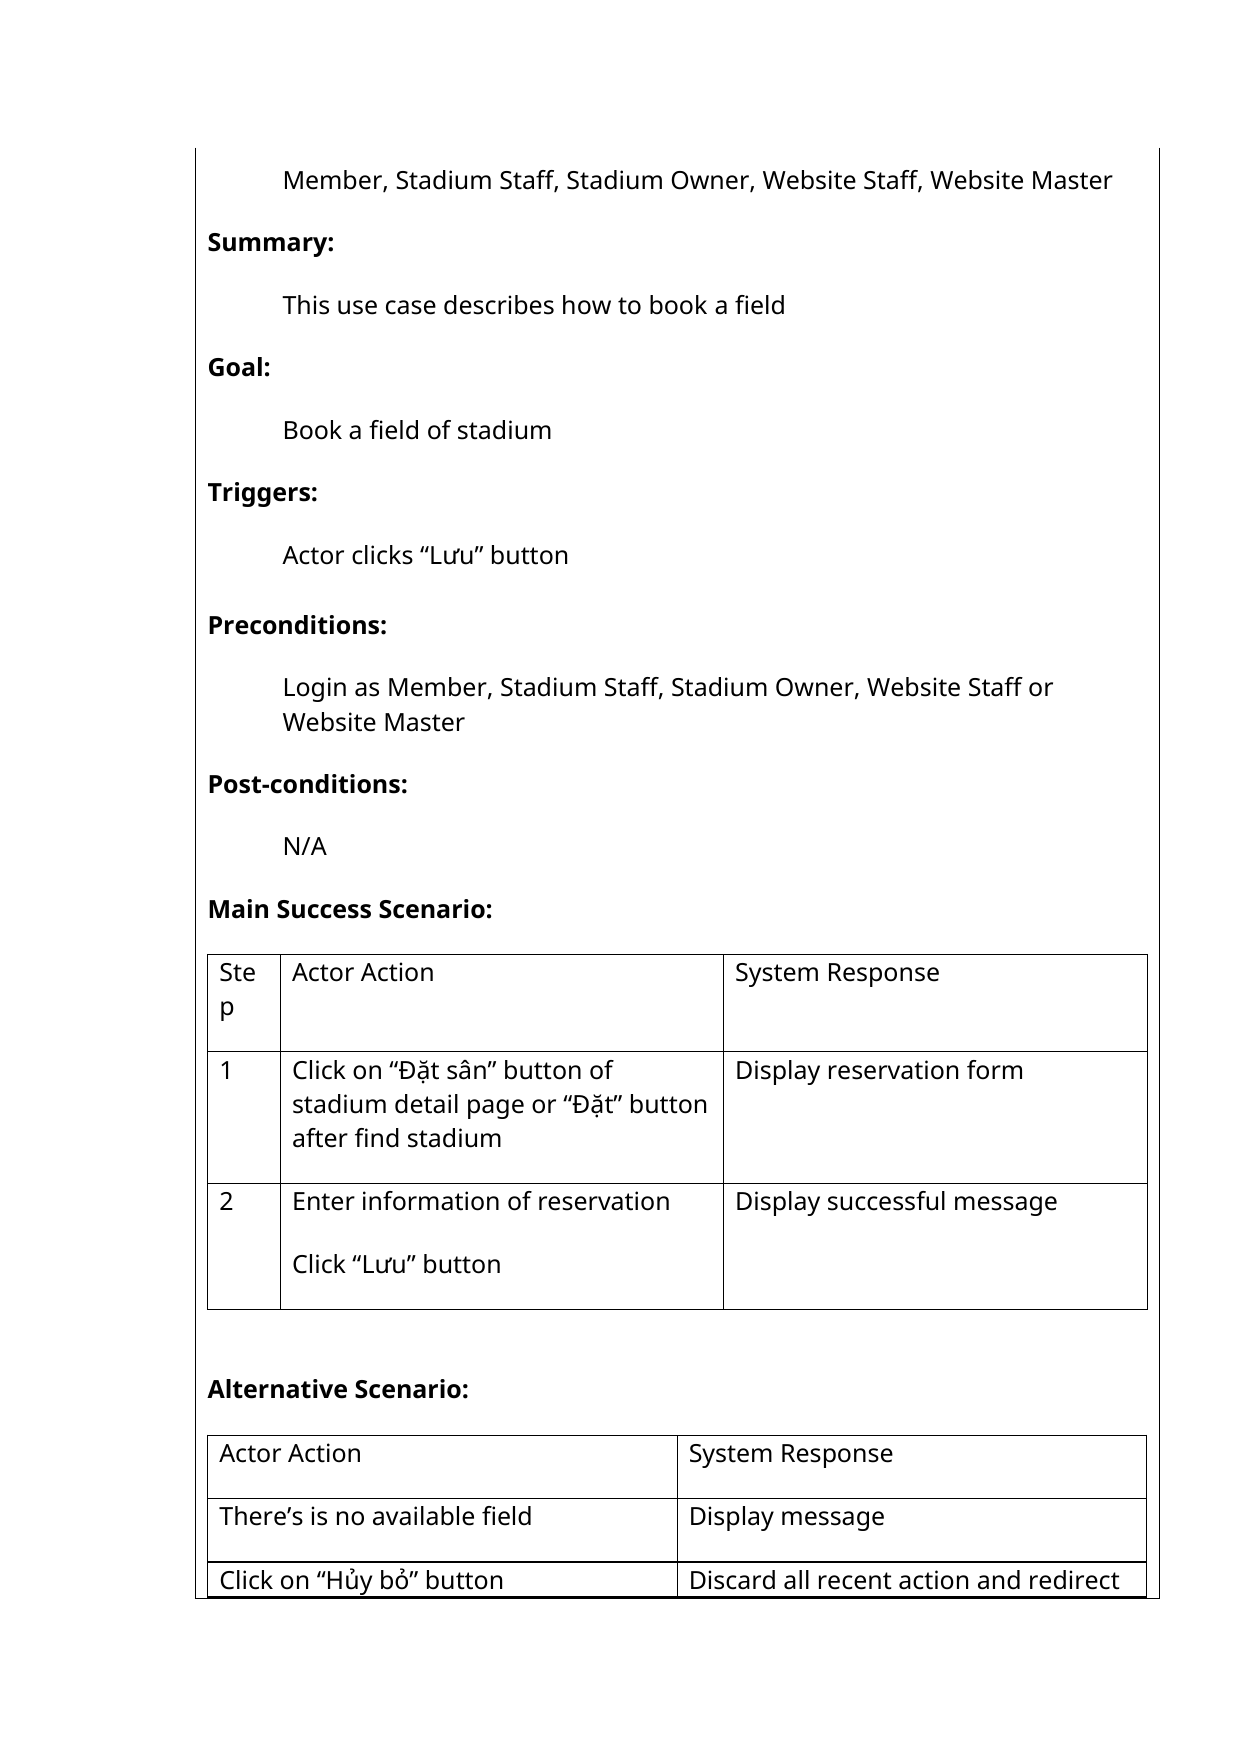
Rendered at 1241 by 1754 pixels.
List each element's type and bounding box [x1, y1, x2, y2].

table_cell [196, 154, 1159, 1597]
